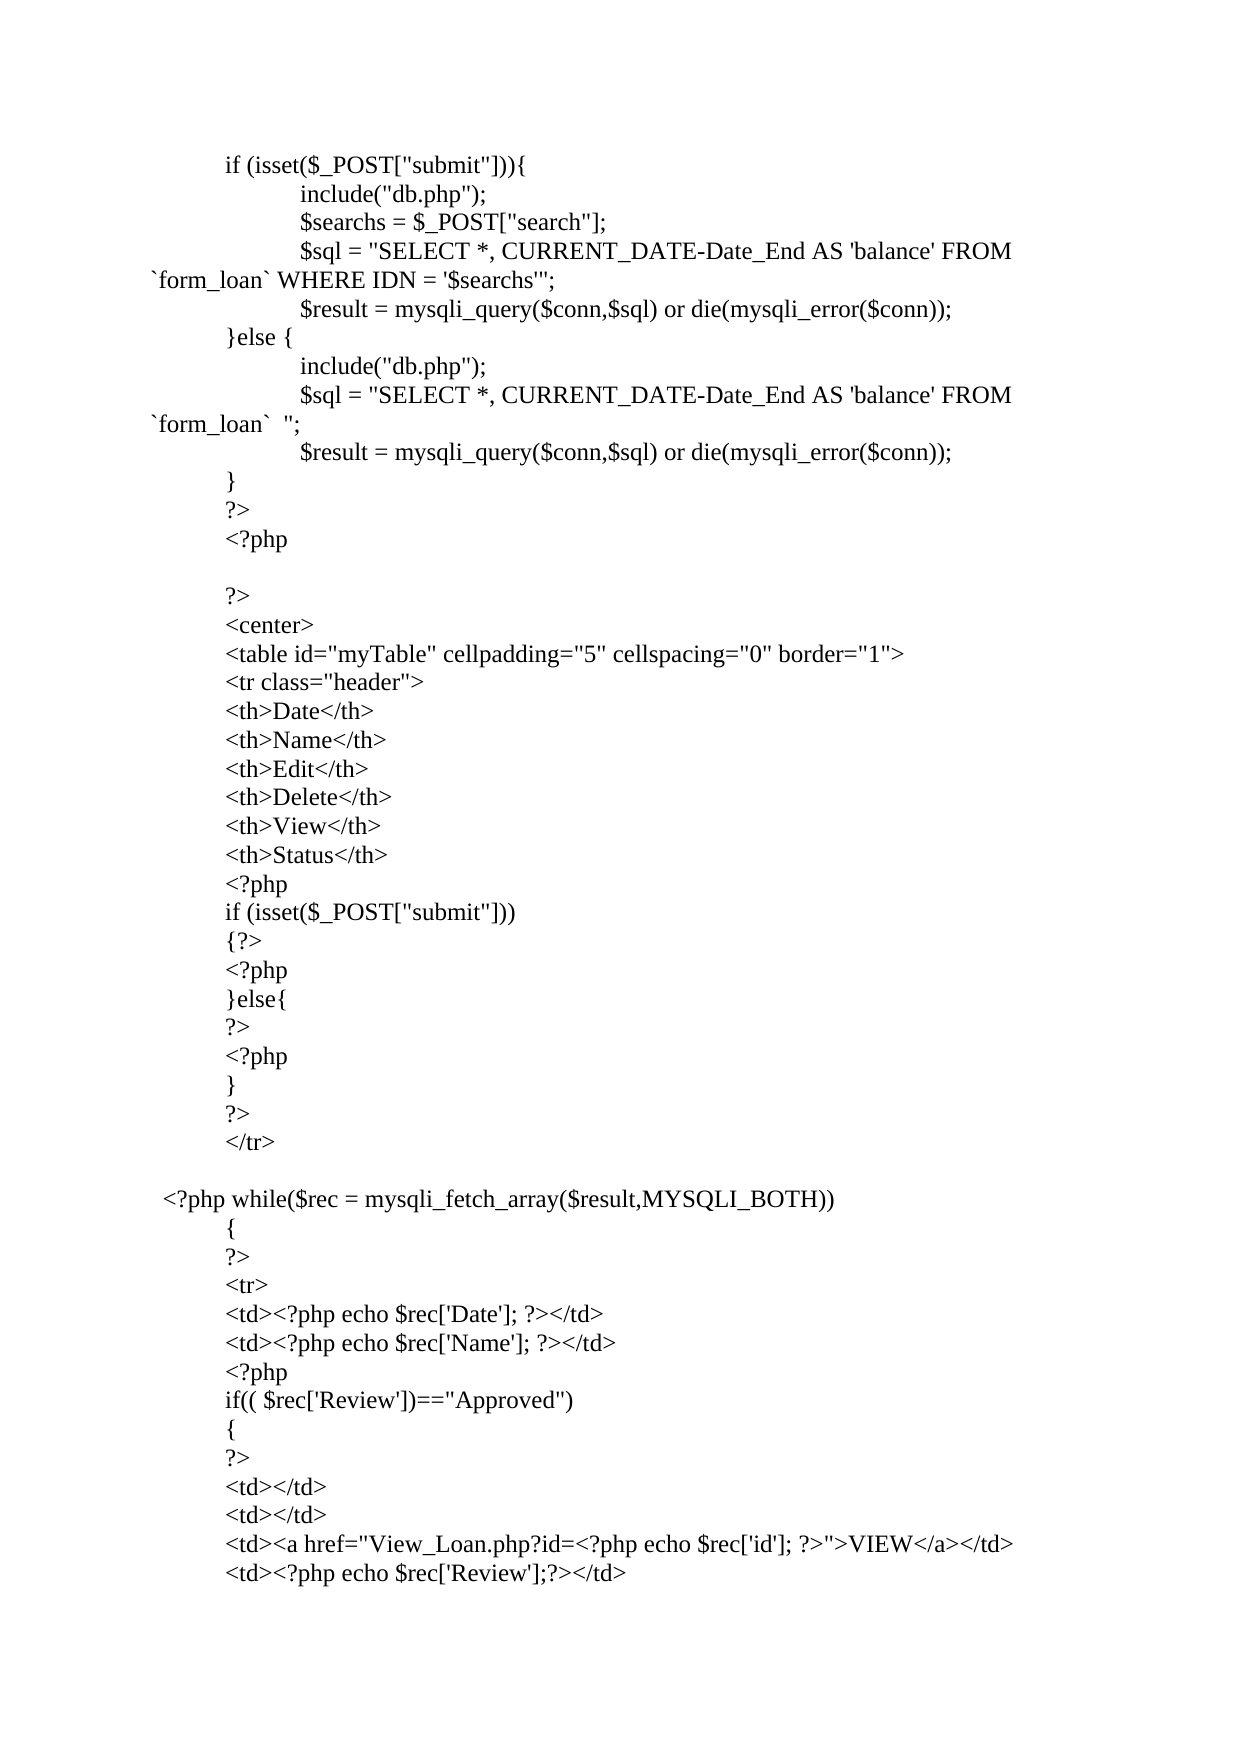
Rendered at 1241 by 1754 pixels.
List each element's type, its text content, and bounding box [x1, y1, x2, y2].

text <?php while($rec = mysqli_fetch_array($result,MYSQLI_BOTH)) [150, 1184, 1090, 1213]
text <?php [150, 1041, 1090, 1070]
text }else { [150, 322, 1090, 351]
text <tr> [150, 1271, 1090, 1299]
text <th>Delete</th> [150, 782, 1090, 811]
text { [150, 1213, 1090, 1242]
text ?> [150, 581, 1090, 610]
text if (isset($_POST["submit"])) [150, 897, 1090, 926]
text <td><?php echo $rec['Review'];?></td> [150, 1558, 1090, 1587]
text { [150, 1414, 1090, 1443]
text <table id="myTable" cellpadding="5" cellspacing="0" border="1"> [150, 639, 1090, 667]
text include("db.php"); [150, 351, 1090, 380]
text if (isset($_POST["submit"])){ [150, 150, 1090, 179]
text $searchs = $_POST["search"]; [150, 207, 1090, 236]
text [150, 1529, 1090, 1558]
text <td><?php echo $rec['Name']; ?></td> [150, 1328, 1090, 1357]
text <td></td> [150, 1501, 1090, 1529]
text ?> [150, 1099, 1090, 1127]
text <?php [150, 1357, 1090, 1386]
text </tr> [150, 1127, 1090, 1156]
text }else{ [150, 984, 1090, 1012]
text ?> [150, 1242, 1090, 1271]
text $result = mysqli_query($conn,$sql) or die(mysqli_error($conn)); [150, 437, 1090, 466]
text {?> [150, 926, 1090, 955]
text <tr class="header"> [150, 667, 1090, 696]
text <td><?php echo $rec['Date']; ?></td> [150, 1299, 1090, 1328]
text $sql = "SELECT *, CURRENT_DATE-Date_End AS 'balance' FROM `form_loan` WHERE IDN = '$searchs'"; [150, 236, 1090, 294]
text <th>Name</th> [150, 725, 1090, 754]
text <center> [150, 610, 1090, 639]
text ?> [150, 1443, 1090, 1472]
text ?> [150, 1012, 1090, 1041]
text <?php [150, 869, 1090, 897]
text } [150, 466, 1090, 495]
text <th>Status</th> [150, 840, 1090, 869]
text include("db.php"); [150, 179, 1090, 207]
text ?> [150, 495, 1090, 524]
text $sql = "SELECT *, CURRENT_DATE-Date_End AS 'balance' FROM `form_loan` "; [150, 380, 1090, 437]
text <th>Date</th> [150, 696, 1090, 725]
text <th>Edit</th> [150, 754, 1090, 782]
text <th>View</th> [150, 811, 1090, 840]
text <td></td> [150, 1472, 1090, 1501]
text <?php [150, 524, 1090, 552]
text $result = mysqli_query($conn,$sql) or die(mysqli_error($conn)); [150, 294, 1090, 322]
text if(( $rec['Review'])=="Approved") [150, 1386, 1090, 1414]
text <?php [150, 955, 1090, 984]
text } [150, 1070, 1090, 1099]
